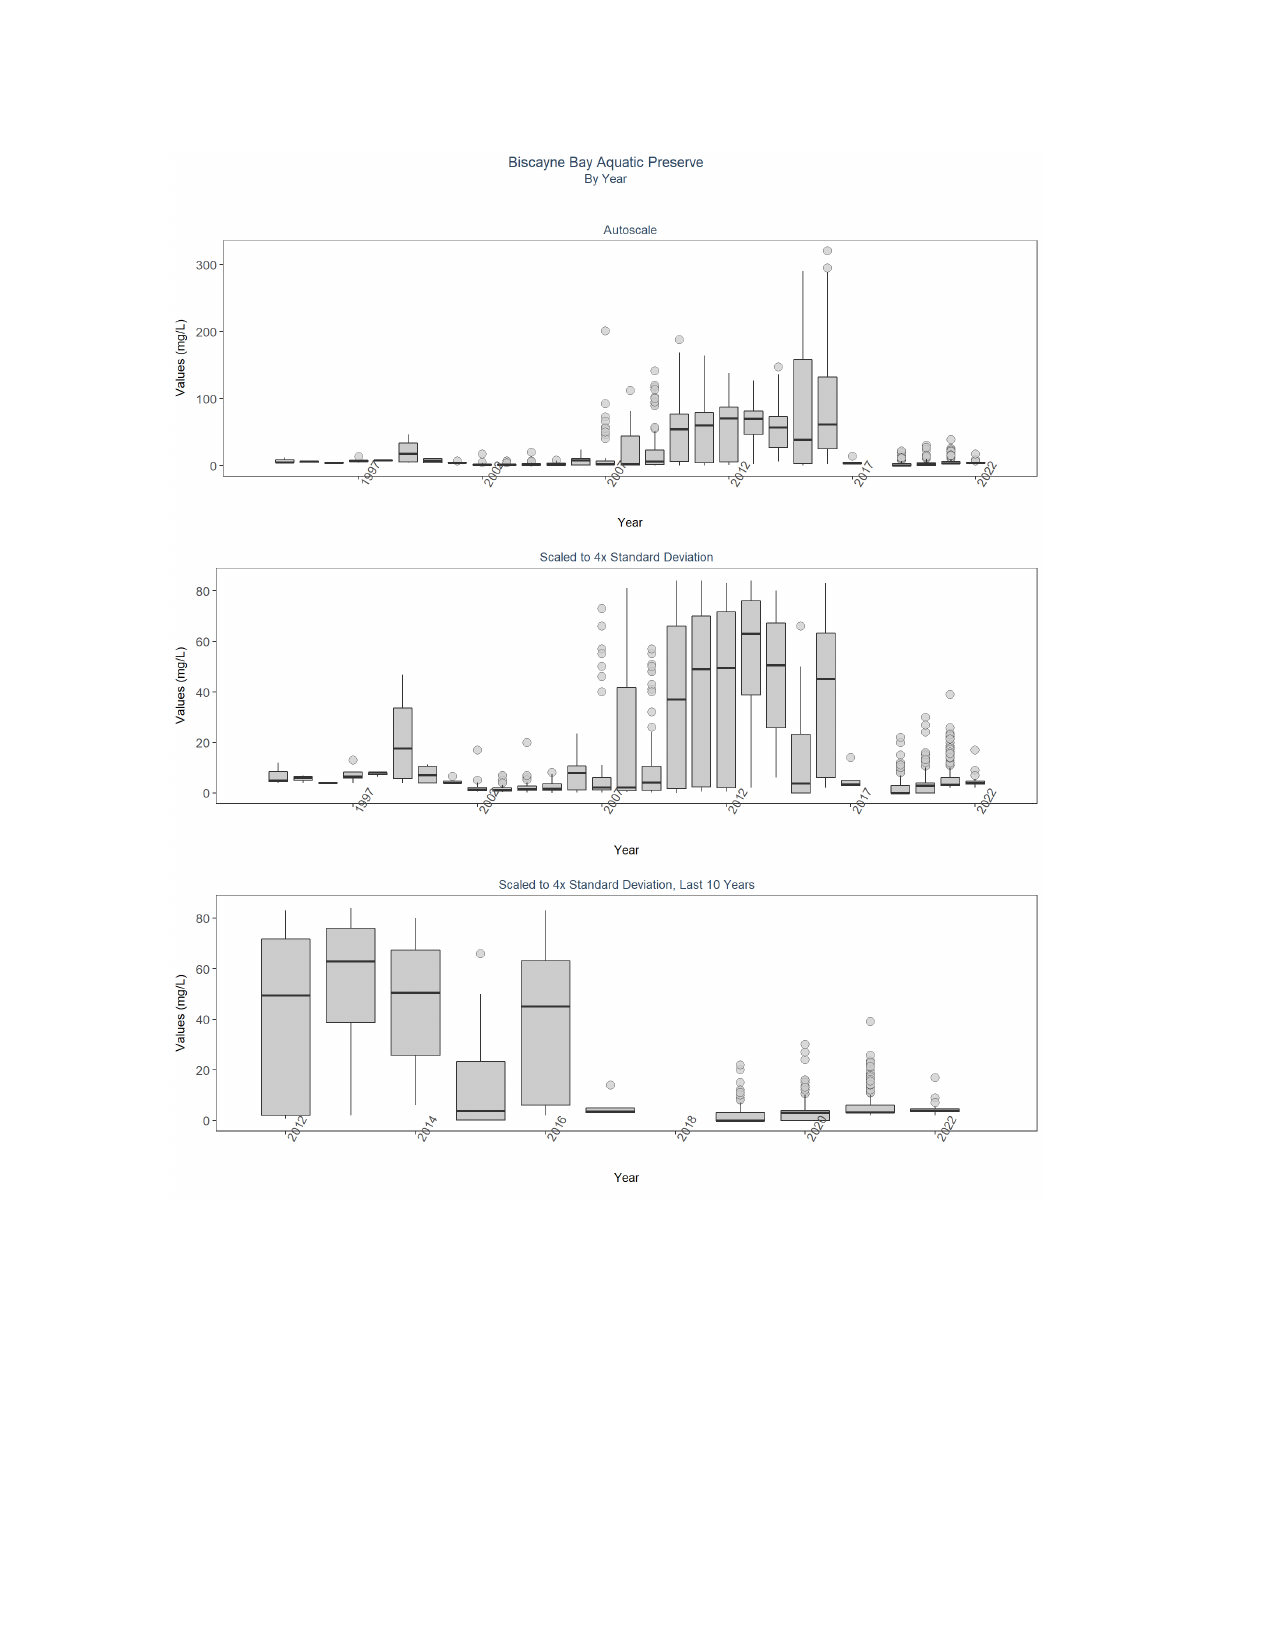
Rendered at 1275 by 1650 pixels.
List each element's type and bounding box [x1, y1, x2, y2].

picture [168, 150, 1044, 1200]
